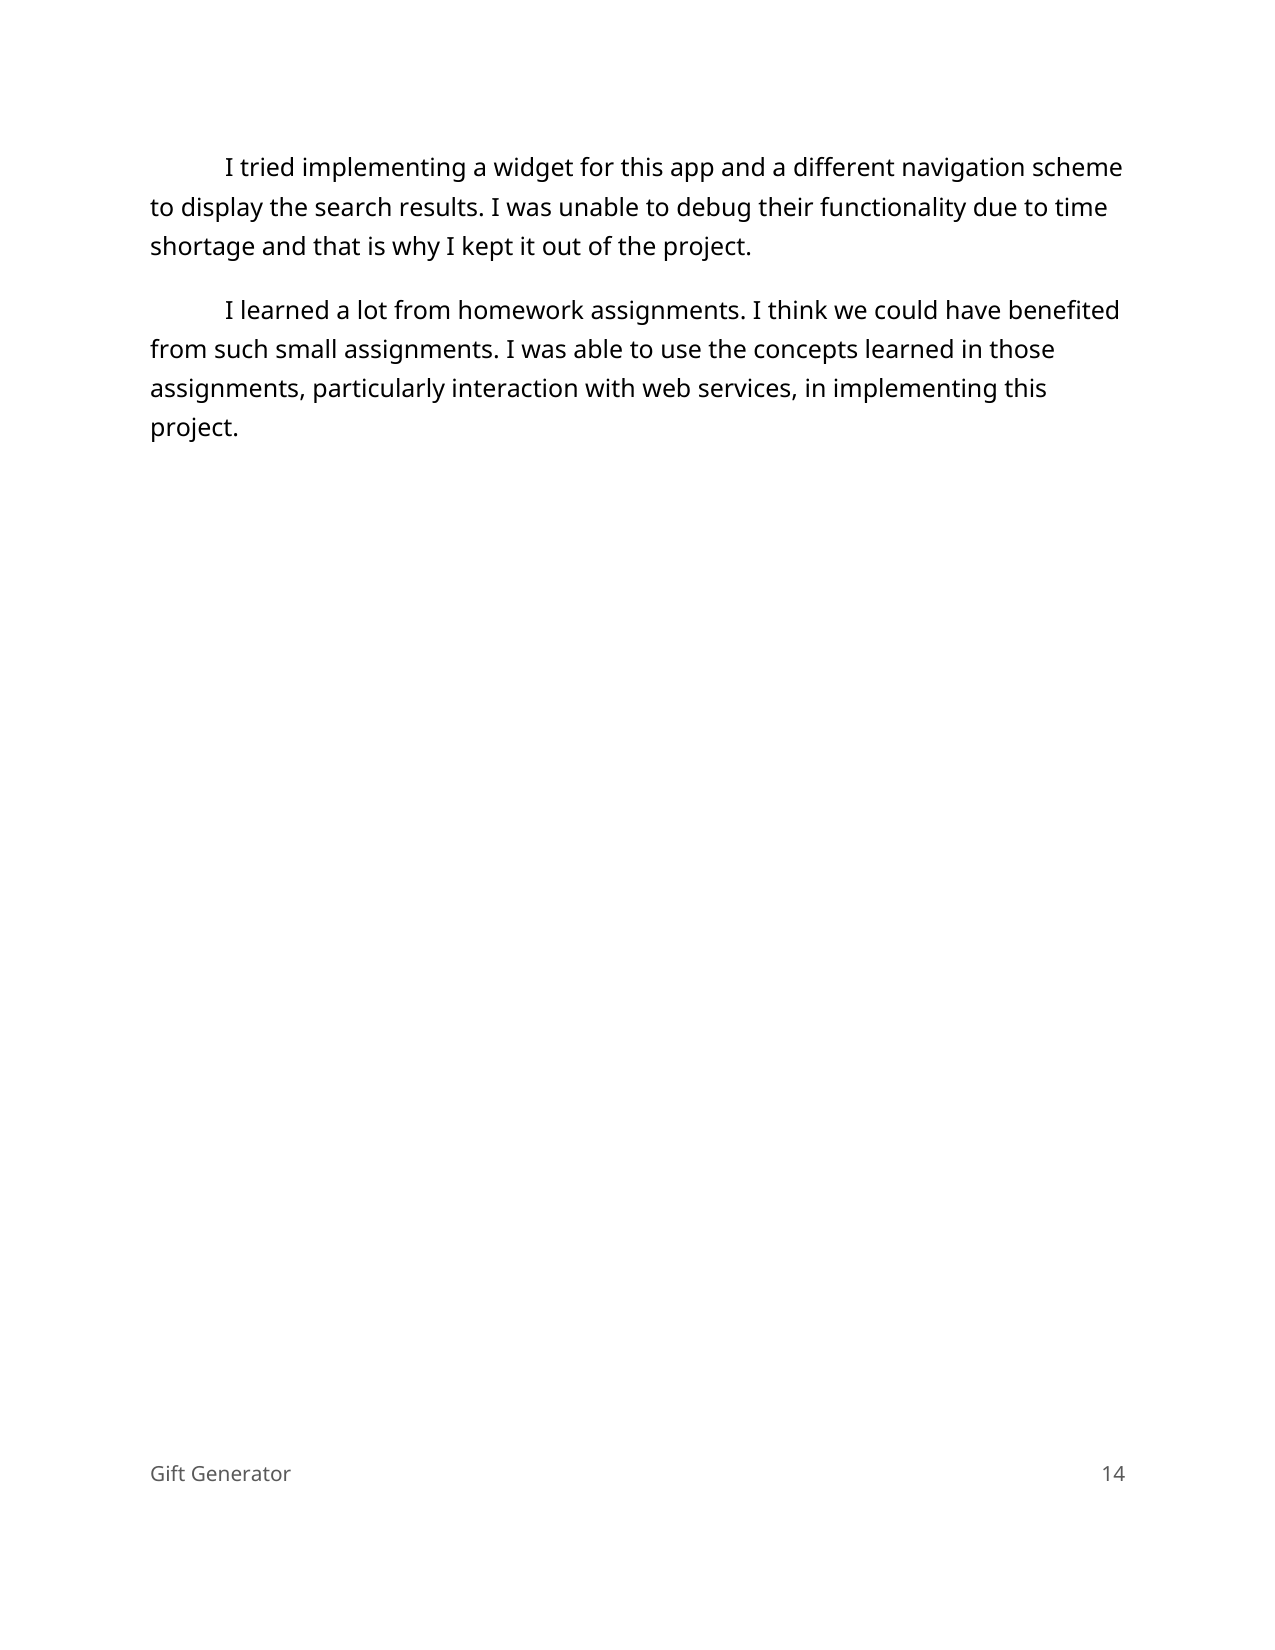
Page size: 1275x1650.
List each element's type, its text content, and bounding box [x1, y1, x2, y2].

text I tried implementing a widget for this app and a different navigation scheme to display the search results. I was unable to debug their functionality due to time shortage and that is why I kept it out of the project. [150, 150, 1125, 262]
text I learned a lot from homework assignments. I think we could have benefited from such small assignments. I was able to use the concepts learned in those assignments, particularly interaction with web services, in implementing this project. [150, 292, 1125, 444]
